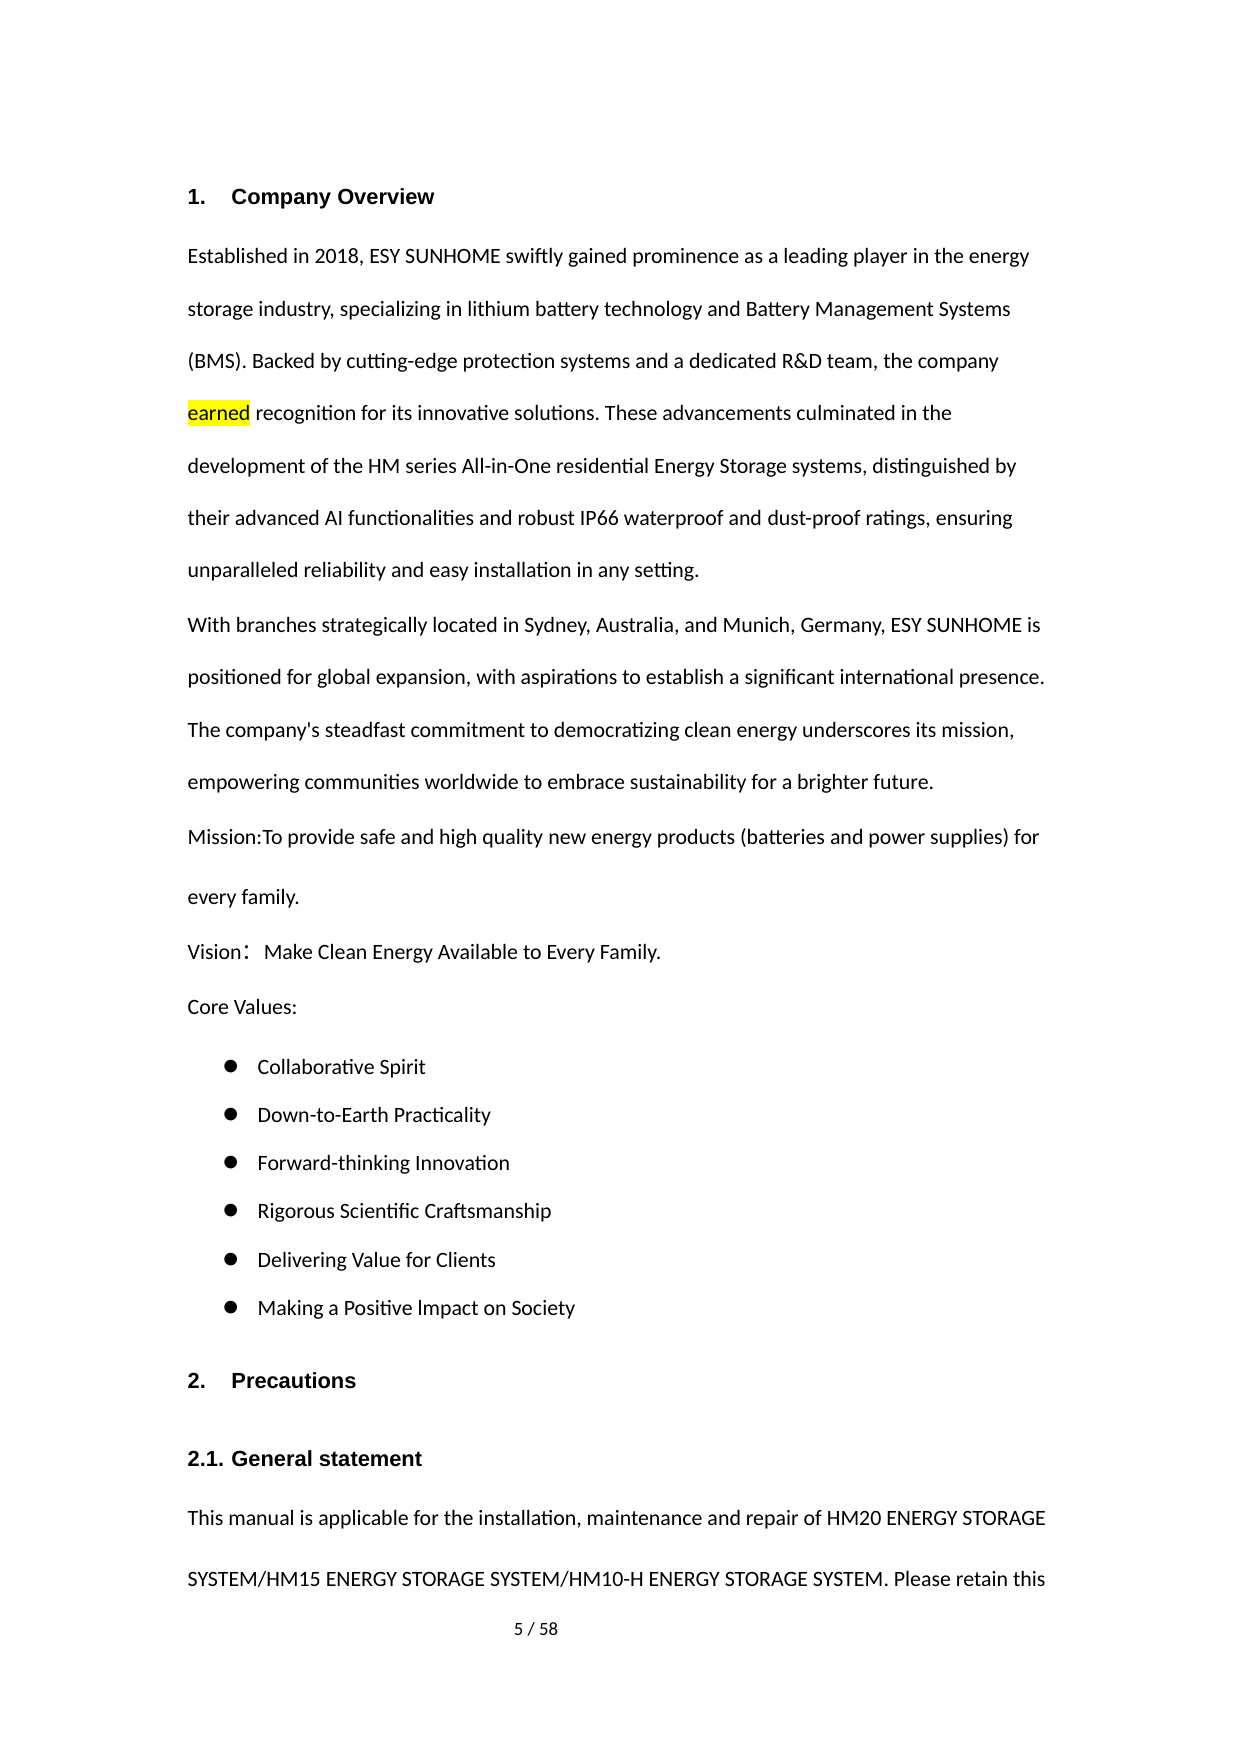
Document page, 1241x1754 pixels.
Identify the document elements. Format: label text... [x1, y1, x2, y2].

text Vision：Make Clean Energy Available to Every Family. [187, 930, 1053, 970]
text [187, 1498, 1053, 1598]
text With branches strategically located in Sydney, Australia, and Munich, Germany, ESY SUNHOME is positioned for global expansion, with aspirations to establish a significant international presence. The company's steadfast commitment to democratizing clean energy underscores its mission, empowering communities worldwide to embrace sustainability for a brighter future. [187, 604, 1053, 802]
list Collaborative Spirit [222, 1046, 1053, 1086]
list Forward-thinking Innovation [222, 1143, 1053, 1183]
text Mission:To provide safe and high quality new energy products (batteries and power supplies) for every family. [187, 816, 1053, 917]
subtitle Company Overview [187, 176, 1053, 217]
text Established in 2018, ESY SUNHOME swiftly gained prominence as a leading player in the energy storage industry, specializing in lithium battery technology and Battery Management Systems (BMS). Backed by cutting-edge protection systems and a dedicated R&D team, the company earned recognition for its innovative solutions. These advancements culminated in the development of the HM series All-in-One residential Energy Storage systems, distinguished by their advanced AI functionalities and robust IP66 waterproof and dust-proof ratings, ensuring unparalleled reliability and easy installation in any setting. [187, 236, 1053, 590]
list Rigorous Scientific Craftsmanship [222, 1191, 1053, 1231]
text Core Values: [187, 986, 1053, 1027]
subtitle General statement [187, 1438, 1053, 1479]
list Down-to-Earth Practicality [222, 1094, 1053, 1135]
list Making a Positive lmpact on Society [222, 1287, 1053, 1328]
subtitle Precautions [187, 1361, 1053, 1401]
list Delivering Value for Clients [222, 1239, 1053, 1279]
